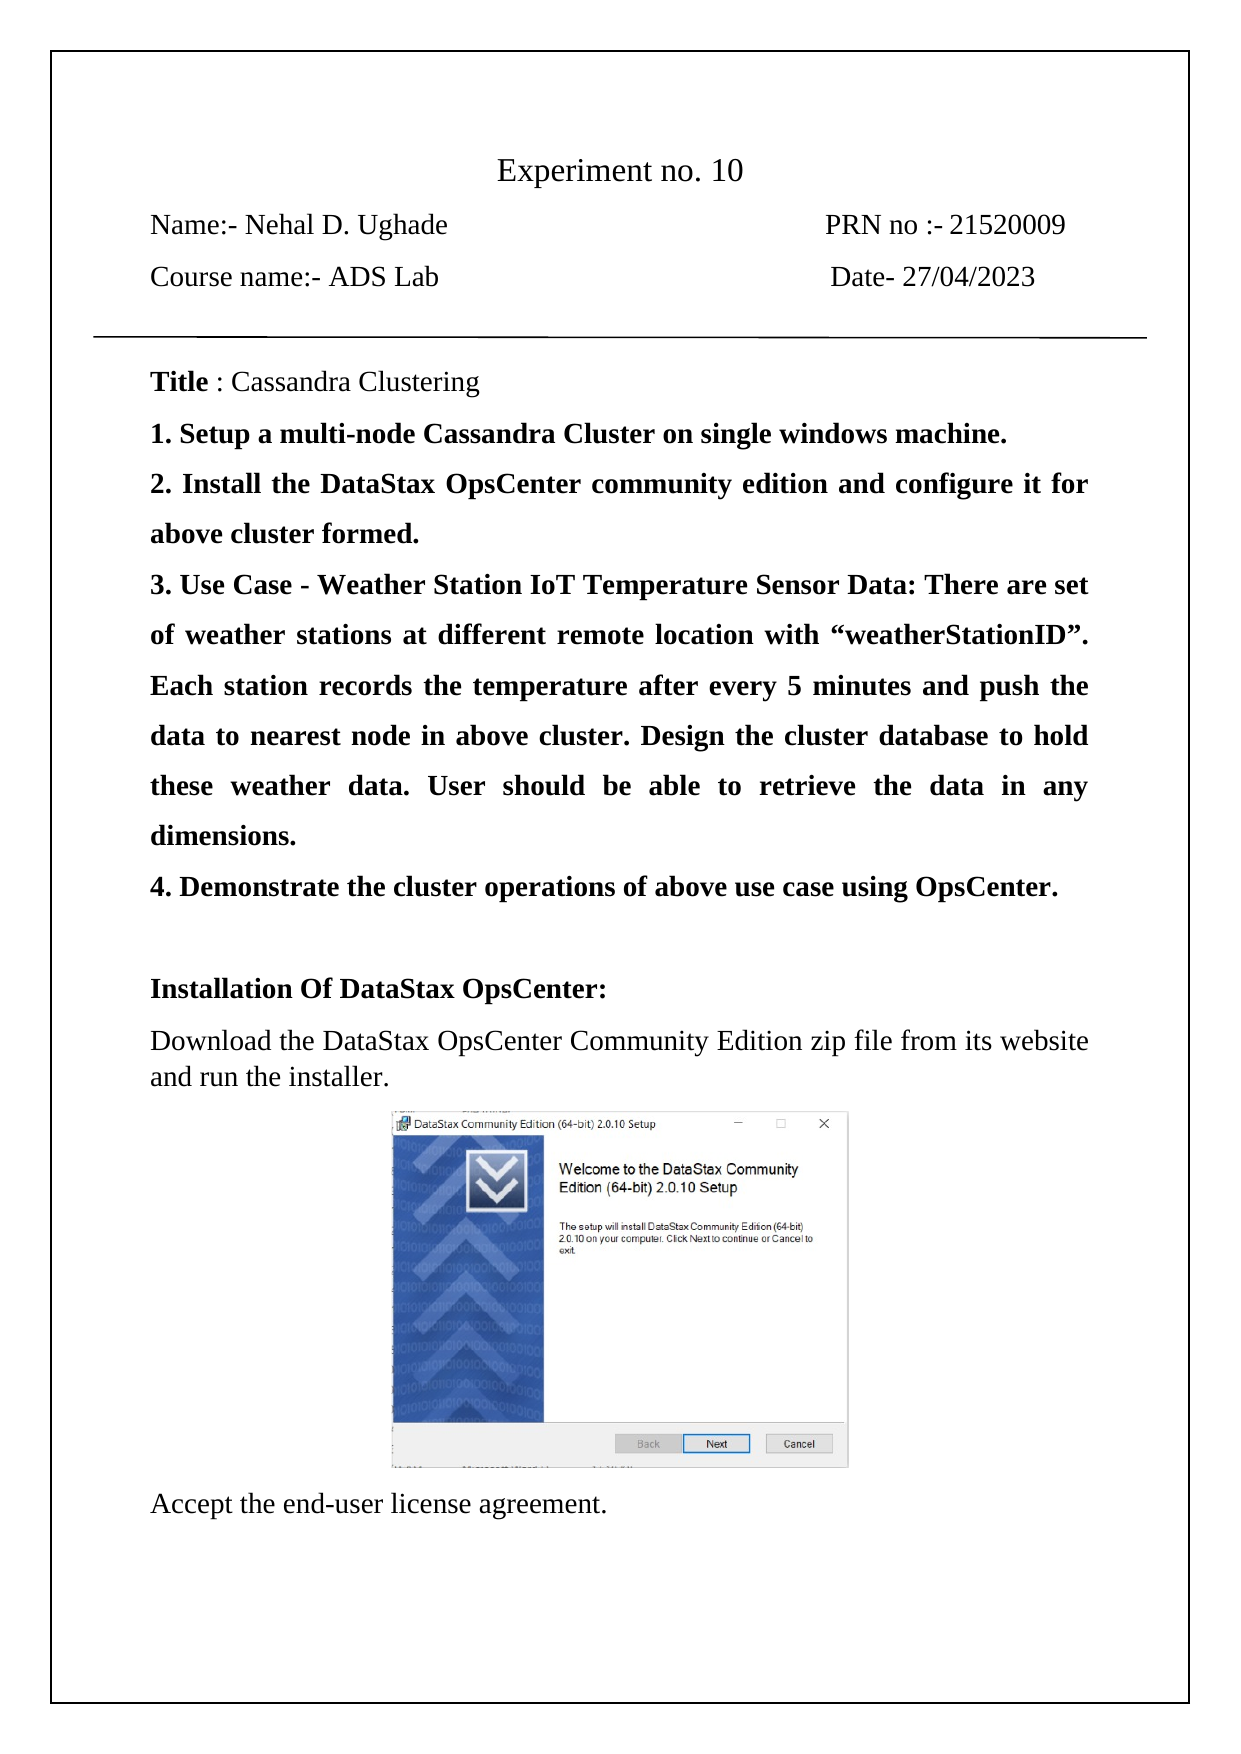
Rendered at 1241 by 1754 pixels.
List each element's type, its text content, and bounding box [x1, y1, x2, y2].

text Accept the end-user license agreement. [150, 1486, 1090, 1520]
picture [391, 1111, 849, 1468]
text 3. Use Case - Weather Station IoT Temperature Sensor Data: There are set of weather stations at different remote location with “weatherStationID”. Each station records the temperature after every 5 minutes and push the data to nearest node in above cluster. Design the cluster database to hold these weather data. User should be able to retrieve the data in any dimensions. [150, 567, 1090, 852]
text Download the DataStax OpsCenter Community Edition zip file from its website and run the installer. [150, 1023, 1090, 1093]
text 2. Install the DataStax OpsCenter community edition and configure it for above cluster formed. [150, 466, 1090, 550]
text Name:- Nehal D. Ughade PRN no :- 21520009 [150, 207, 1090, 241]
text 4. Demonstrate the cluster operations of above use case using OpsCenter. [150, 869, 1090, 902]
text 1. Setup a multi-node Cassandra Cluster on single windows machine. [150, 416, 1090, 449]
text Experiment no. 10 [150, 150, 1090, 188]
text Course name:- ADS Lab Date- 27/04/2023 [150, 259, 1090, 293]
text Title : Cassandra Clustering [150, 364, 1090, 397]
text Installation Of DataStax OpsCenter: [150, 971, 1090, 1005]
